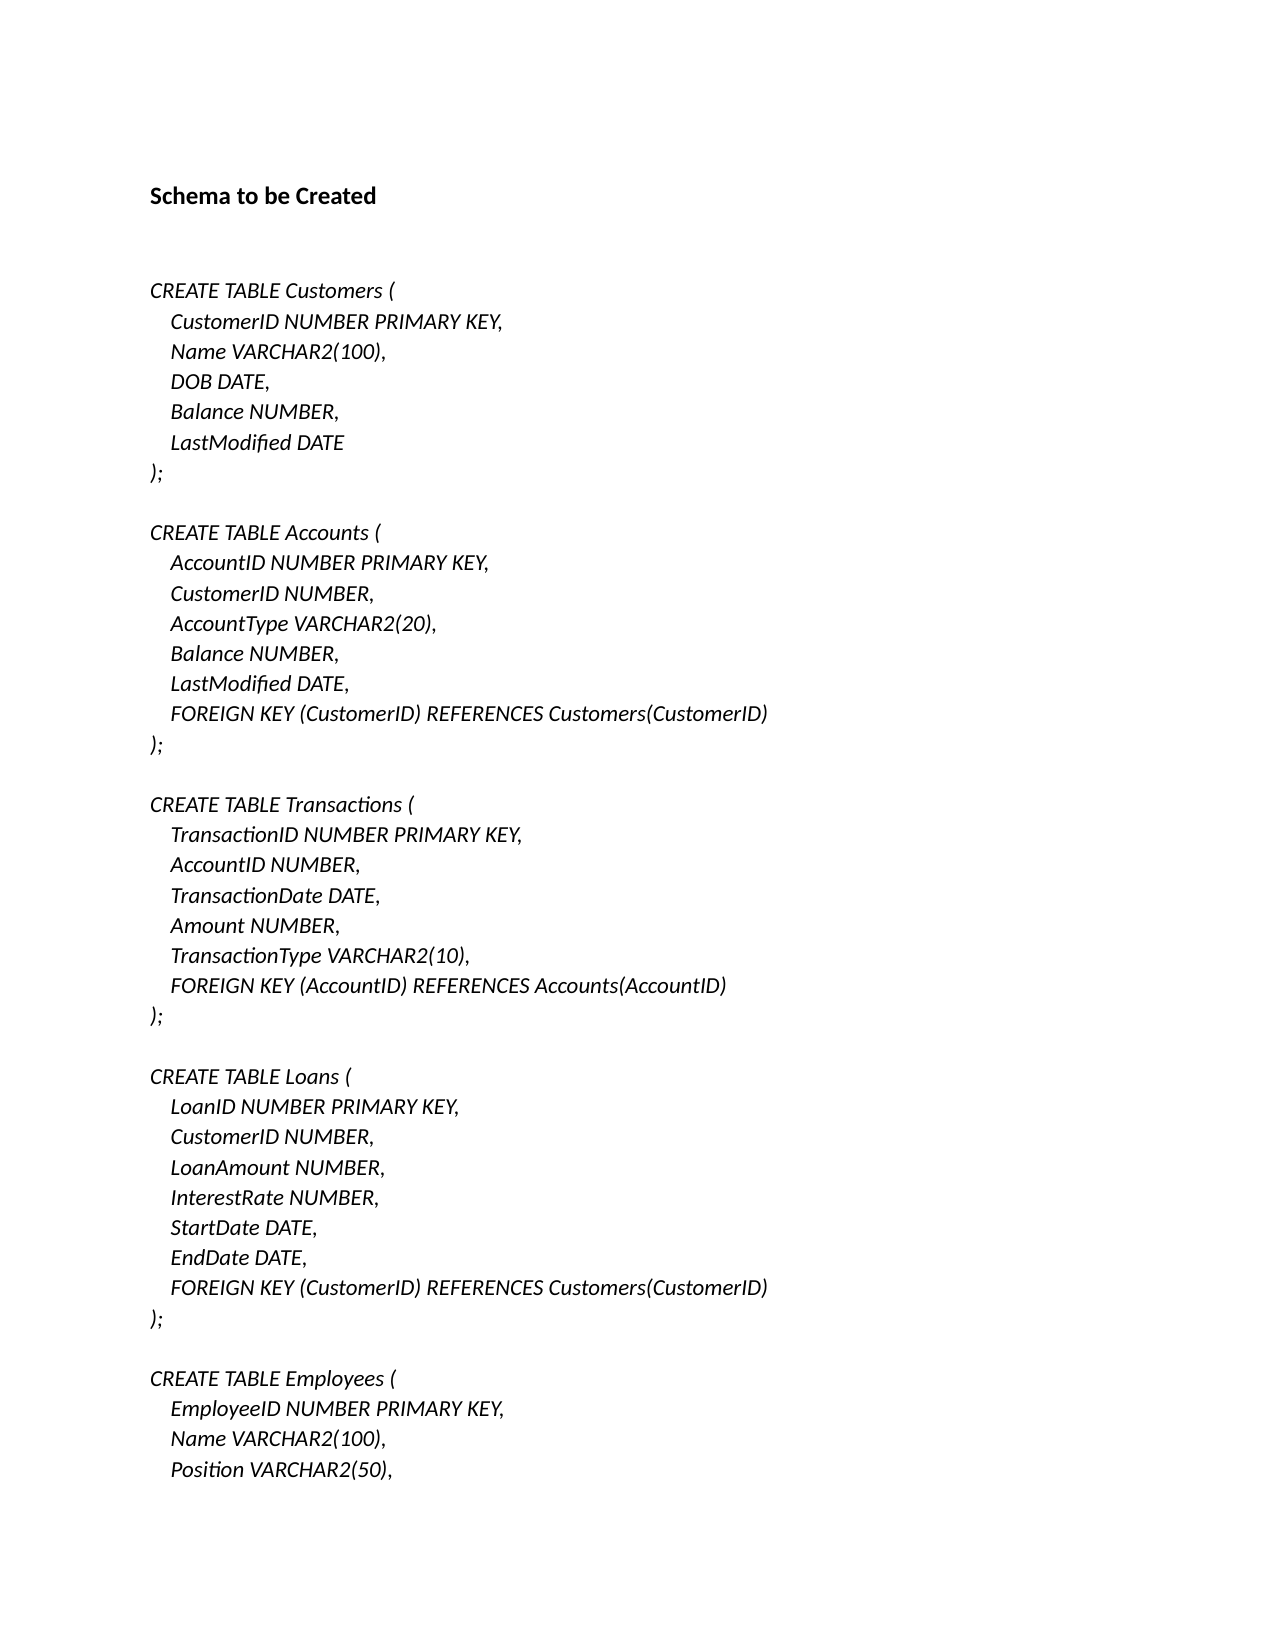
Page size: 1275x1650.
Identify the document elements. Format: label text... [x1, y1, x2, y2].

text ); [150, 1304, 1125, 1332]
text FOREIGN KEY (AccountID) REFERENCES Accounts(AccountID) [150, 971, 1125, 999]
text AccountType VARCHAR2(20), [150, 609, 1125, 637]
text TransactionID NUMBER PRIMARY KEY, [150, 820, 1125, 848]
text CREATE TABLE Customers ( [150, 277, 1125, 305]
text EmployeeID NUMBER PRIMARY KEY, [150, 1394, 1125, 1422]
text StartDate DATE, [150, 1213, 1125, 1241]
text ); [150, 1002, 1125, 1030]
text Schema to be Created [150, 180, 1125, 211]
text AccountID NUMBER, [150, 851, 1125, 879]
text ); [150, 458, 1125, 486]
text Balance NUMBER, [150, 639, 1125, 667]
text CREATE TABLE Transactions ( [150, 790, 1125, 818]
text Balance NUMBER, [150, 397, 1125, 426]
text Position VARCHAR2(50), [150, 1455, 1125, 1483]
text CREATE TABLE Employees ( [150, 1364, 1125, 1392]
text CREATE TABLE Accounts ( [150, 518, 1125, 546]
text Amount NUMBER, [150, 911, 1125, 939]
text FOREIGN KEY (CustomerID) REFERENCES Customers(CustomerID) [150, 1273, 1125, 1302]
text FOREIGN KEY (CustomerID) REFERENCES Customers(CustomerID) [150, 699, 1125, 728]
text LoanAmount NUMBER, [150, 1153, 1125, 1181]
text TransactionType VARCHAR2(10), [150, 941, 1125, 969]
text EndDate DATE, [150, 1243, 1125, 1271]
text CustomerID NUMBER, [150, 579, 1125, 607]
text Name VARCHAR2(100), [150, 1424, 1125, 1453]
text CustomerID NUMBER, [150, 1122, 1125, 1151]
text LoanID NUMBER PRIMARY KEY, [150, 1092, 1125, 1120]
text AccountID NUMBER PRIMARY KEY, [150, 548, 1125, 577]
text DOB DATE, [150, 367, 1125, 395]
text InterestRate NUMBER, [150, 1183, 1125, 1211]
text Name VARCHAR2(100), [150, 337, 1125, 365]
text TransactionDate DATE, [150, 881, 1125, 909]
text ); [150, 730, 1125, 758]
text LastModified DATE [150, 428, 1125, 456]
text LastModified DATE, [150, 669, 1125, 697]
text CustomerID NUMBER PRIMARY KEY, [150, 307, 1125, 335]
text CREATE TABLE Loans ( [150, 1062, 1125, 1090]
